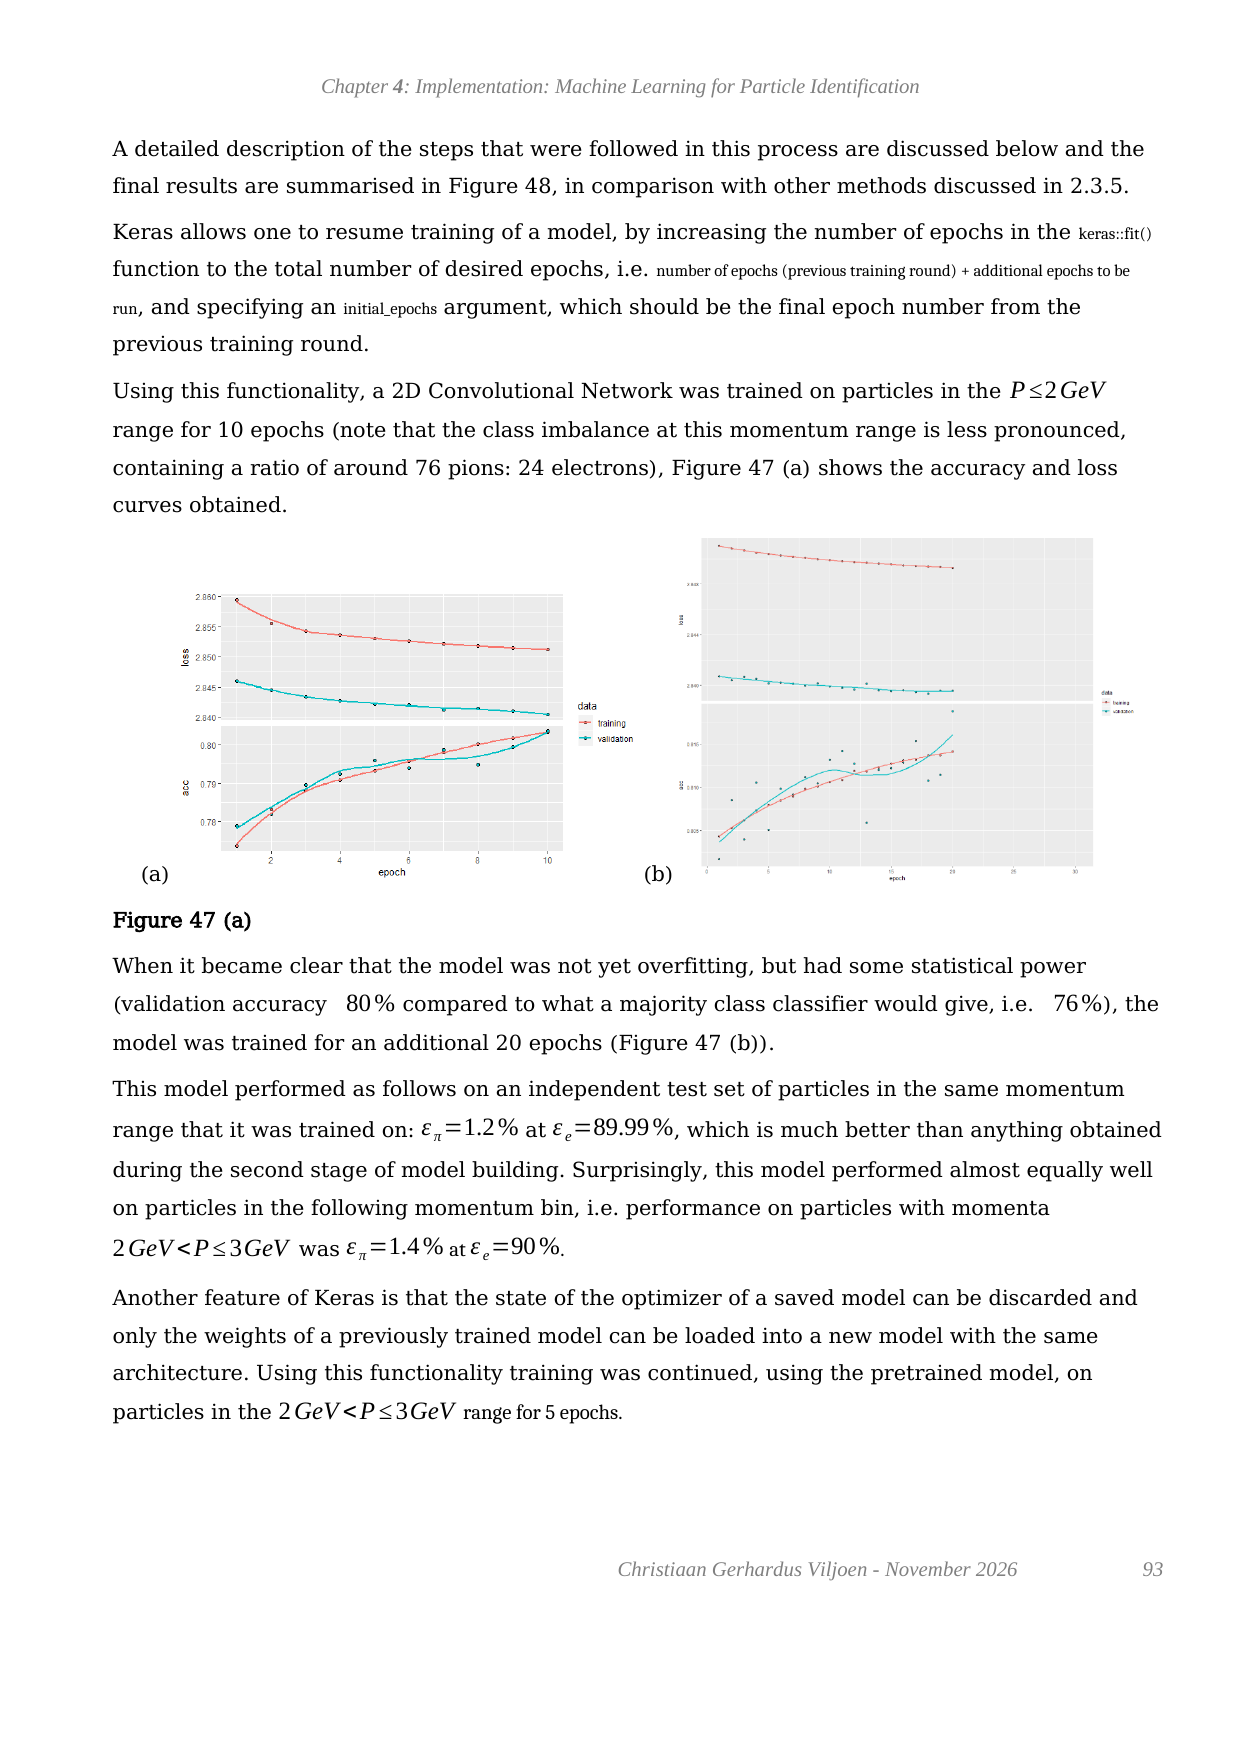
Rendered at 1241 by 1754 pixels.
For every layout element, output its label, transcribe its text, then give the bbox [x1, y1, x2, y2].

text A detailed description of the steps that were followed in this process are discussed below and the final results are summarised in Figure 44, in comparison with other methods discussed in 2.3.5. [112, 135, 1165, 198]
text When it became clear that the model was not yet overfitting, but had some statistical power (validation accuracy compared to what a majority class classifier would give, i.e. ), the model was trained for an additional 20 epochs (Figure 43 (b)). [112, 952, 1165, 1055]
picture [170, 589, 643, 882]
text Keras allows one to resume training of a model, by increasing the number of epochs in the keras::fit() function to the total number of desired epochs, i.e. number of epochs (previous training round) + additional epochs to be run, and specifying an initial_epochs argument, which should be the final epoch number from the previous training round. [112, 219, 1165, 356]
picture [673, 538, 1138, 882]
text Using this functionality, a 2D Convolutional Network was trained on particles in the range for 10 epochs (note that the class imbalance at this momentum range is less pronounced, containing a ratio of around 76 pions: 24 electrons), Figure 43 (a) shows the accuracy and loss curves obtained. [112, 377, 1165, 517]
text This model performed as follows on an independent test set of particles in the same momentum range that it was trained on: at , which is much better than anything obtained during the second stage of model building. Surprisingly, this model performed almost equally well on particles in the following momentum bin, i.e. performance on particles with momenta was at . [112, 1076, 1165, 1264]
text Figure 47 (a) [112, 907, 1165, 932]
text Another feature of Keras is that the state of the optimizer of a saved model can be discarded and only the weights of a previously trained model can be loaded into a new model with the same architecture. Using this functionality training was continued, using the pretrained model, on particles in the range for 5 epochs. [112, 1285, 1165, 1425]
